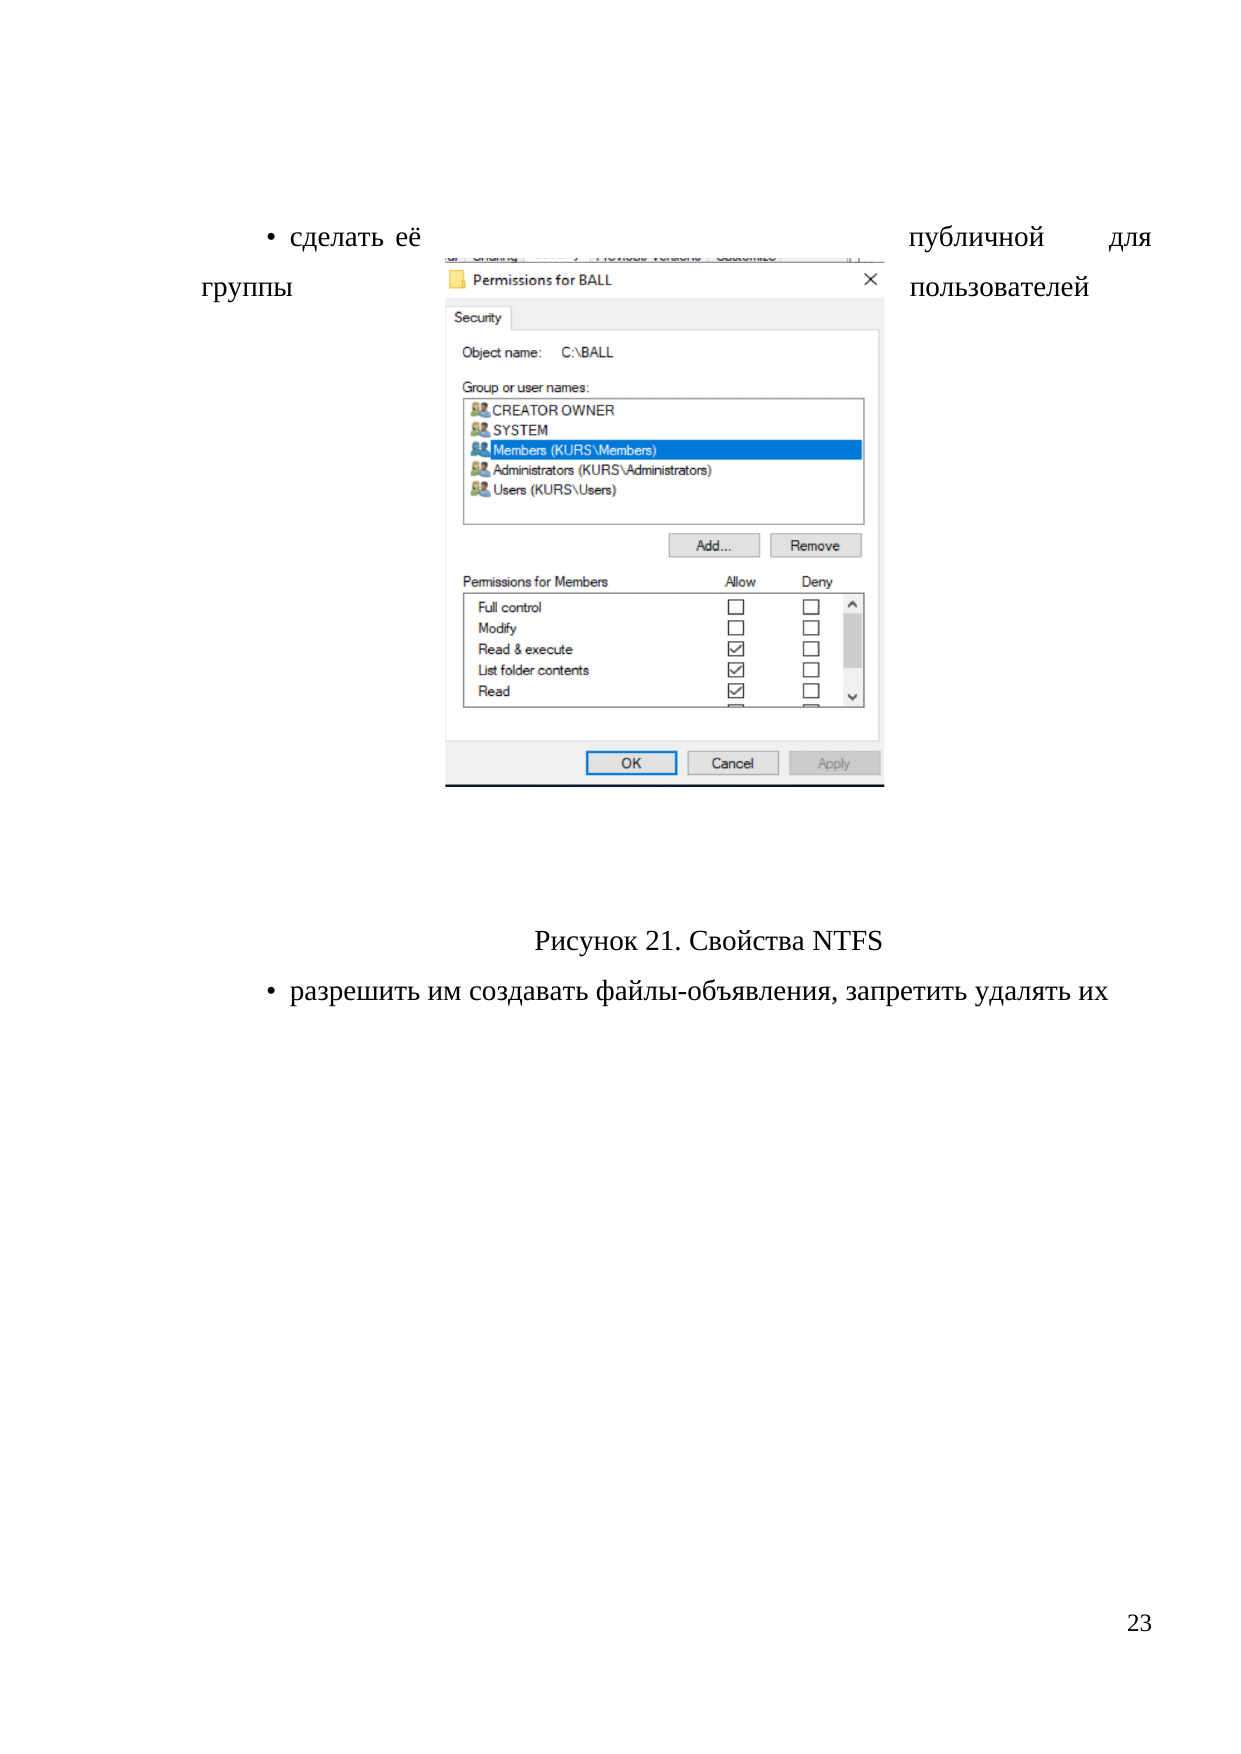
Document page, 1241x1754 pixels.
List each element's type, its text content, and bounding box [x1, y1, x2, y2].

list сделать её публичной для группы пользователей [201, 219, 1152, 303]
list разрешить им создавать файлы-объявления, запретить удалять их [201, 973, 1152, 1007]
picture [444, 258, 885, 787]
text Рисунок 21. Свойства NTFS [177, 923, 1152, 957]
